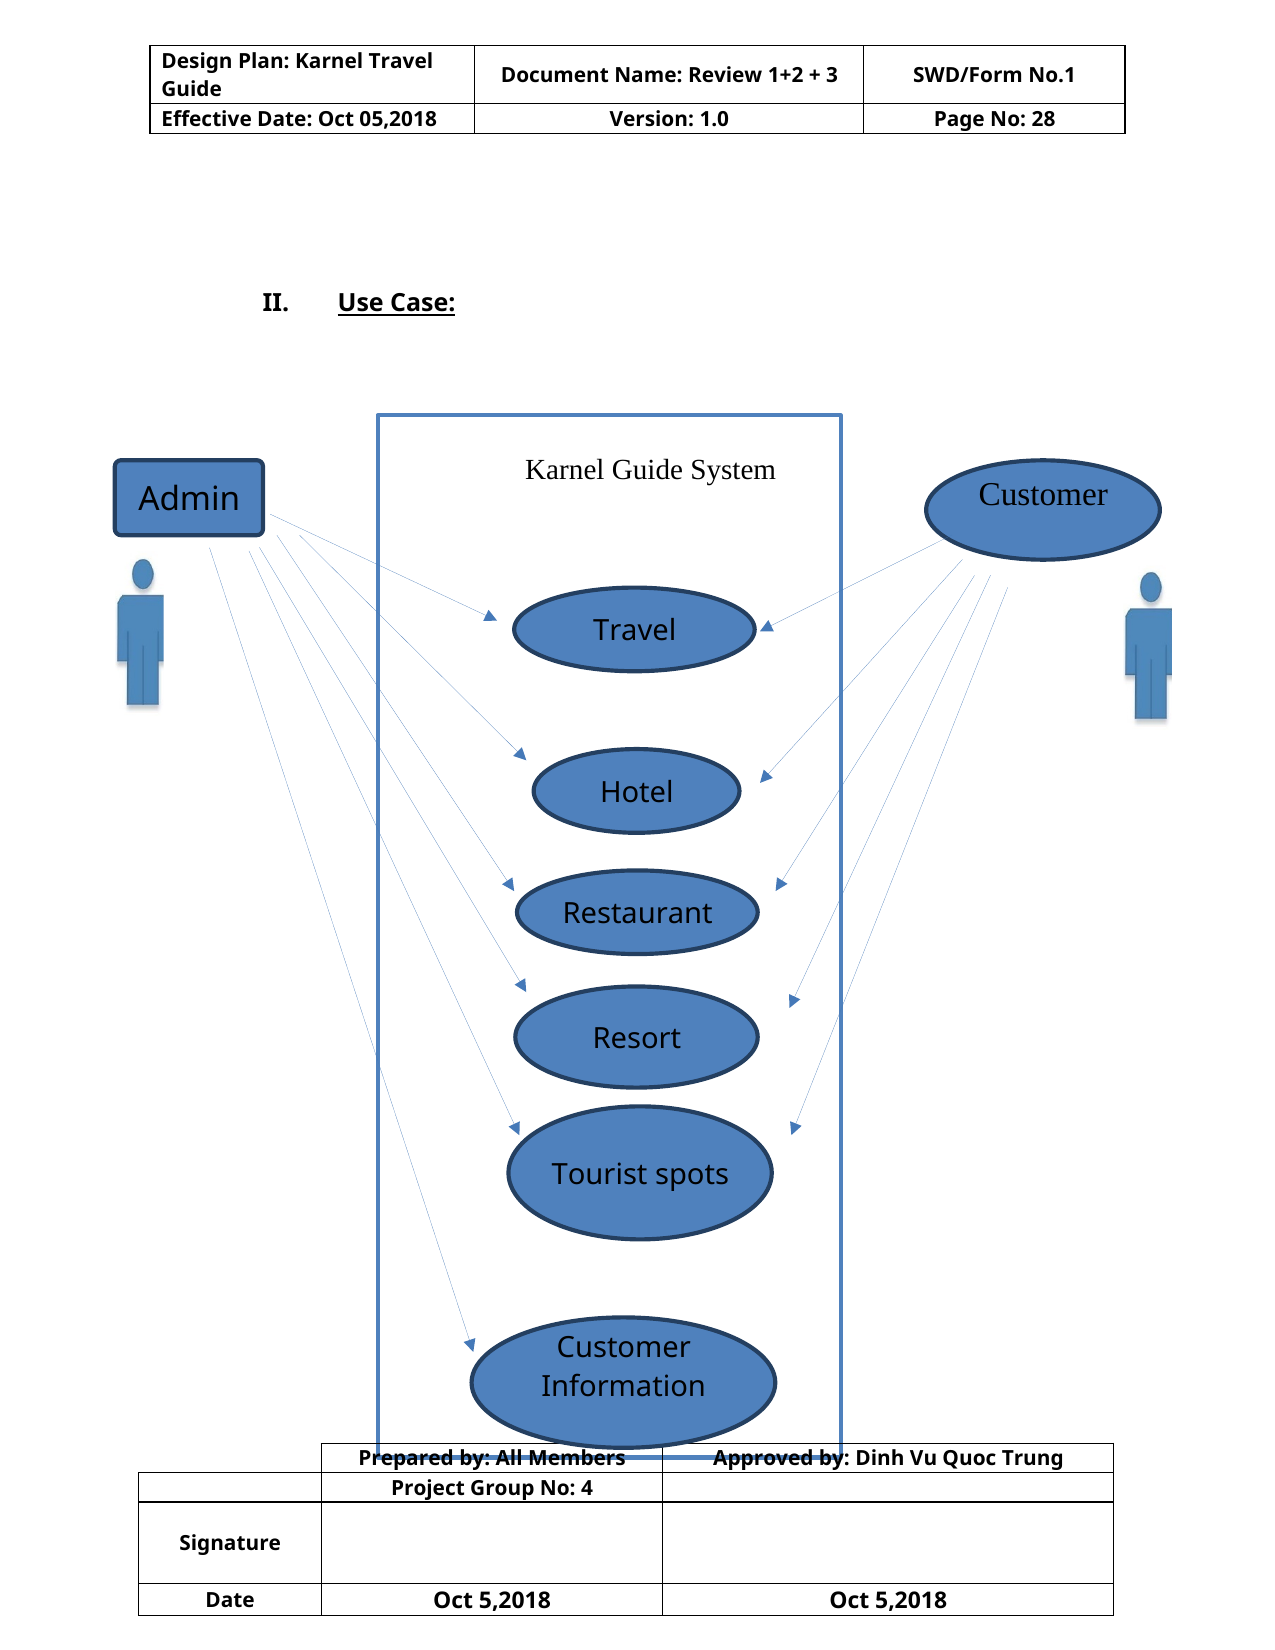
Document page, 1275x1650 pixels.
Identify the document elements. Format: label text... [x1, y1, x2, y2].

text Karnel Guide System [150, 452, 1125, 485]
picture [113, 551, 164, 717]
picture [1121, 565, 1172, 731]
list Use Case: [262, 285, 1125, 319]
